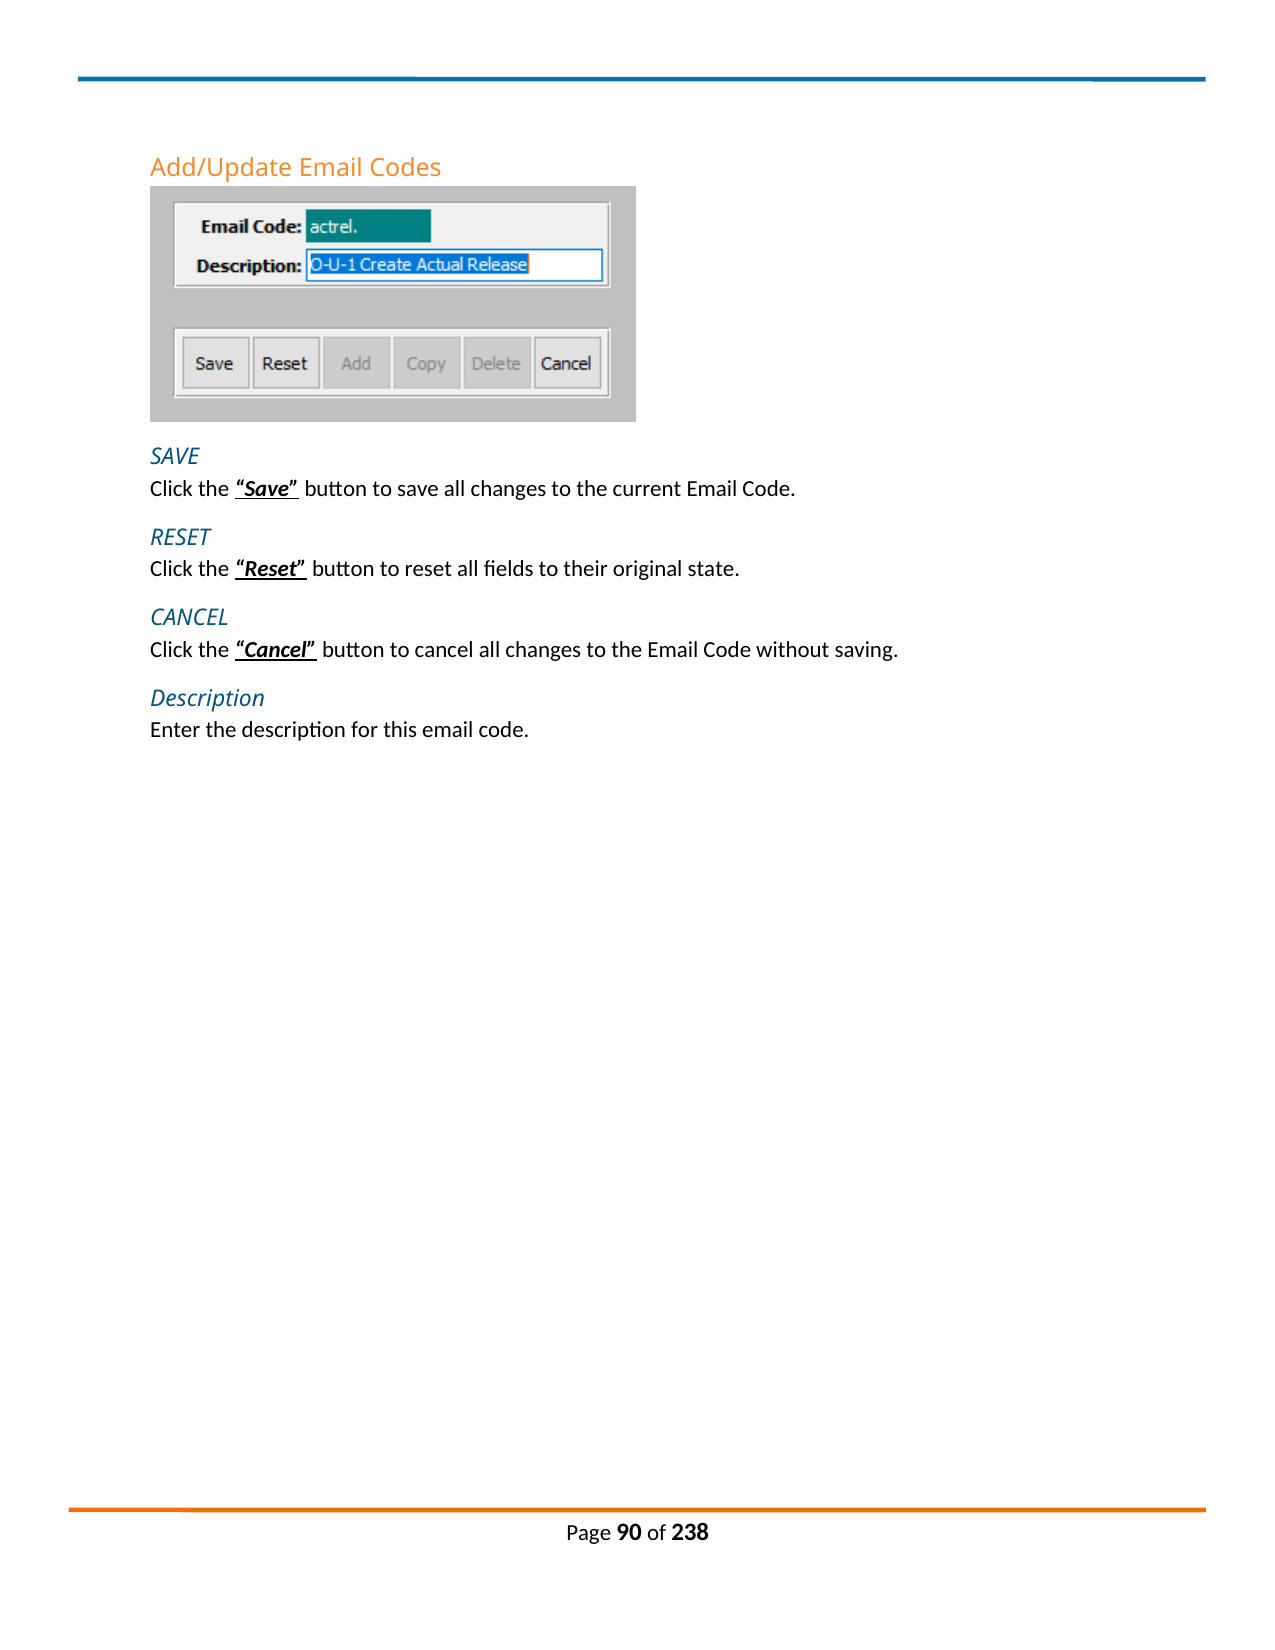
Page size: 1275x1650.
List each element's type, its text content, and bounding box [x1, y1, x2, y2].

subtitle SAVE [150, 440, 1125, 471]
subtitle Description [150, 682, 1125, 713]
picture [150, 186, 636, 422]
text Click the “Cancel” button to cancel all changes to the Email Code without saving. [150, 635, 1125, 663]
subtitle Add/Update Email Codes [150, 150, 1125, 184]
text Click the “Reset” button to reset all fields to their original state. [150, 554, 1125, 582]
text Enter the description for this email code. [150, 716, 1125, 744]
subtitle CANCEL [150, 601, 1125, 632]
text Click the “Save” button to save all changes to the current Email Code. [150, 474, 1125, 502]
subtitle RESET [150, 521, 1125, 552]
